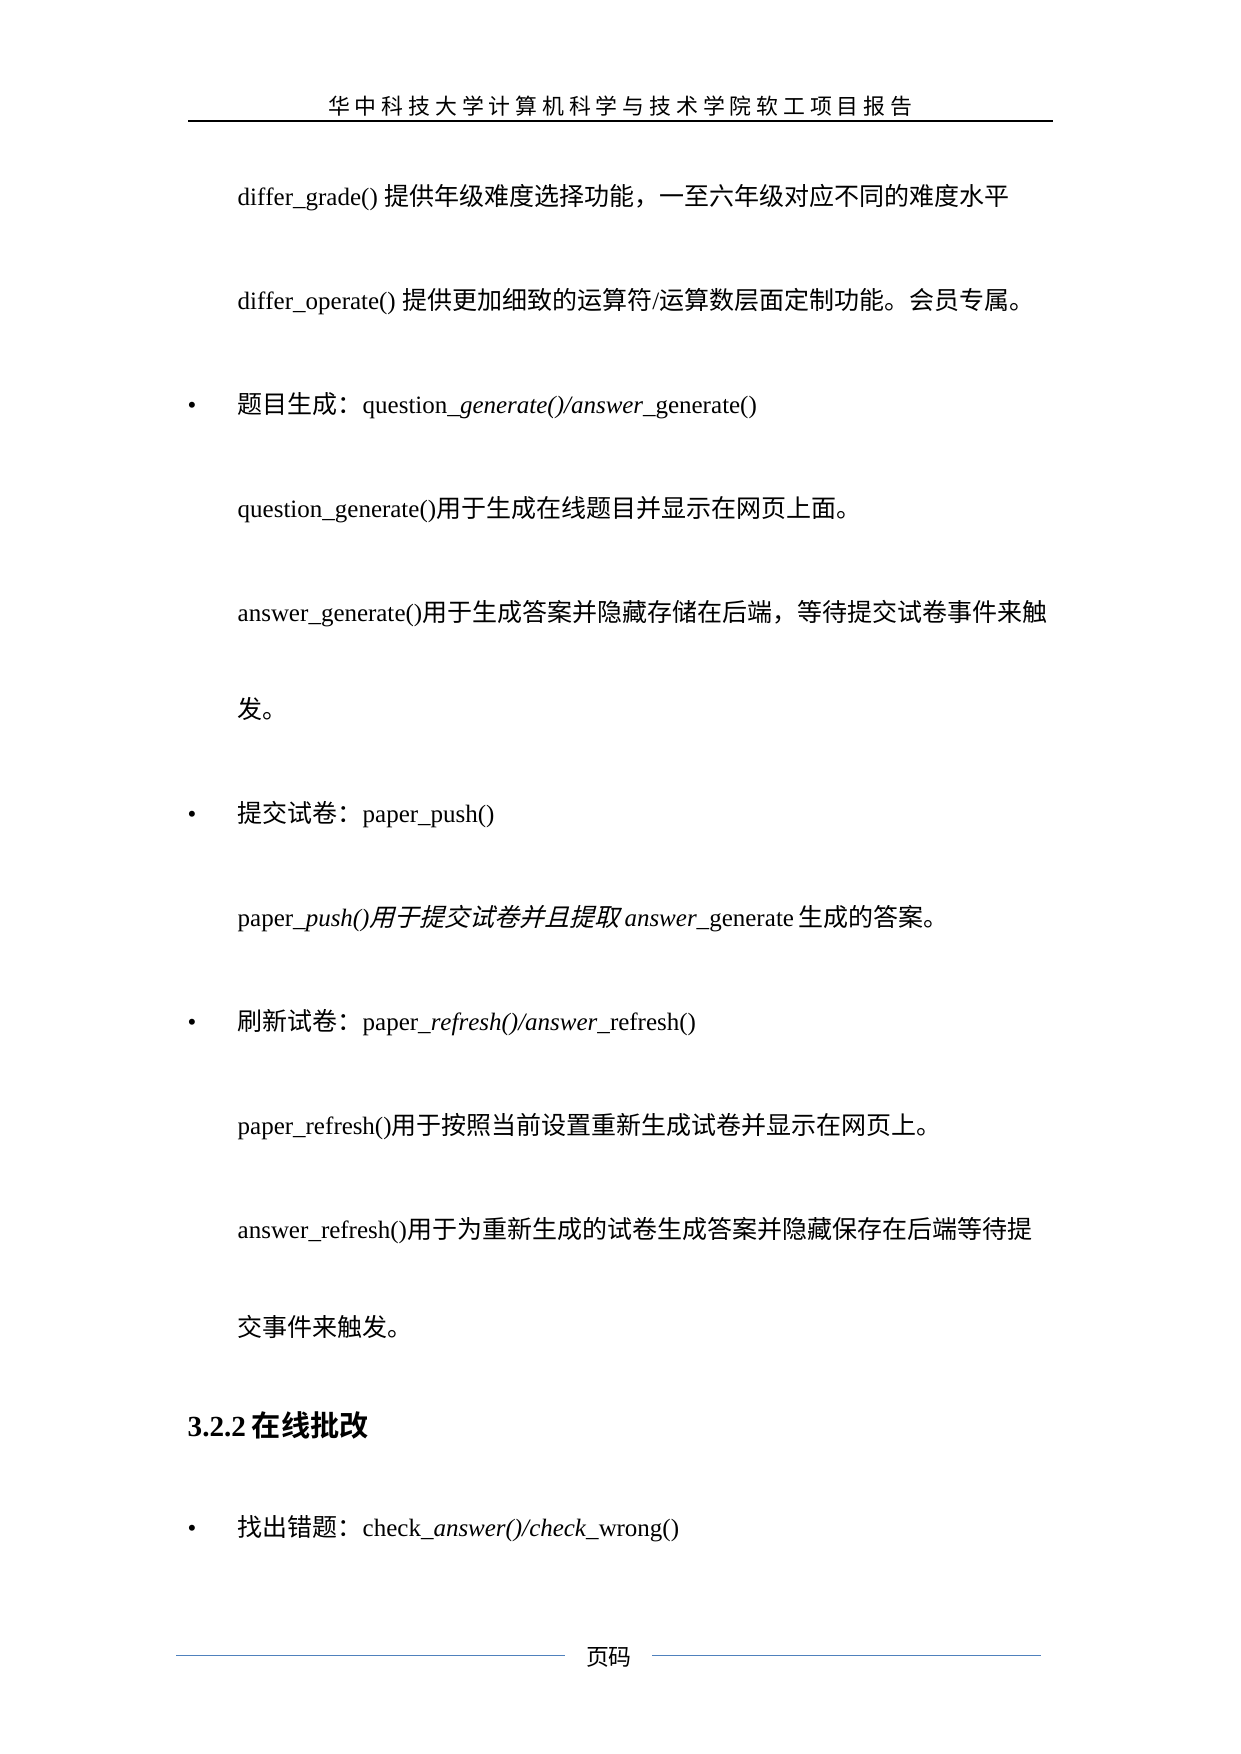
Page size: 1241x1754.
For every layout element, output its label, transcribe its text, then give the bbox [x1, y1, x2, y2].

subtitle 3.2.2在线批改 [187, 1403, 1053, 1445]
list answer_generate()用于生成答案并隐藏存储在后端，等待提交试卷事件来触发。 [187, 578, 1053, 740]
list question_generate()用于生成在线题目并显示在网页上面。 [187, 474, 1053, 539]
list 找出错题：check_answer()/check_wrong() [187, 1493, 1053, 1558]
list paper_push()用于提交试卷并且提取answer_generate生成的答案。 [187, 883, 1053, 948]
list differ_grade() 提供年级难度选择功能，一至六年级对应不同的难度水平 [187, 162, 1053, 227]
list paper_refresh()用于按照当前设置重新生成试卷并显示在网页上。 [187, 1091, 1053, 1156]
list differ_operate() 提供更加细致的运算符/运算数层面定制功能。会员专属。 [187, 266, 1053, 331]
list 提交试卷：paper_push() [187, 779, 1053, 844]
list 题目生成：question_generate()/answer_generate() [187, 370, 1053, 435]
list 刷新试卷：paper_refresh()/answer_refresh() [187, 987, 1053, 1052]
list answer_refresh()用于为重新生成的试卷生成答案并隐藏保存在后端等待提交事件来触发。 [187, 1195, 1053, 1358]
